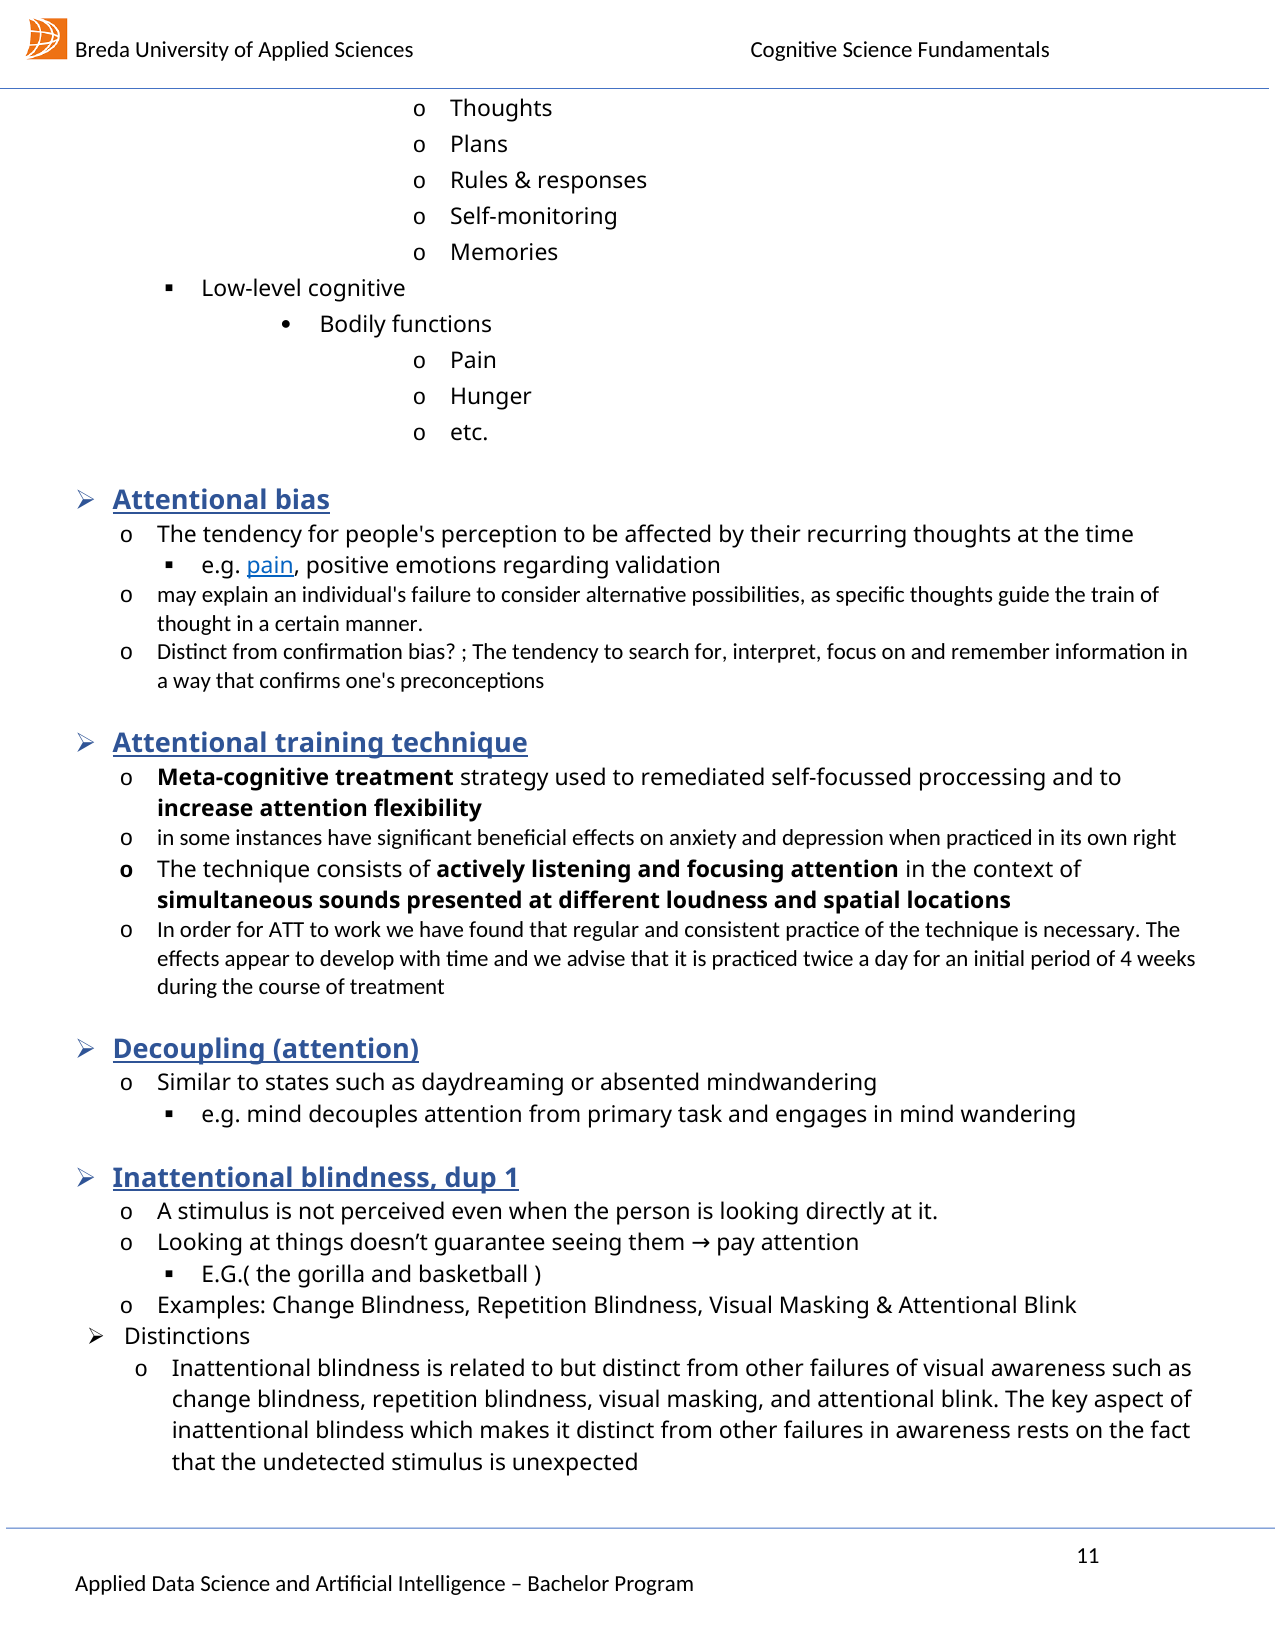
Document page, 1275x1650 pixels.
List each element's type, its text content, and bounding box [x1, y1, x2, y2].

list e.g. pain, positive emotions regarding validation [164, 549, 1200, 580]
list Memories [412, 236, 1200, 267]
list Pain [412, 343, 1200, 375]
list Thoughts [412, 91, 1200, 123]
list in some instances have significant beneficial effects on anxiety and depression when practiced in its own right [119, 823, 1200, 852]
list A stimulus is not perceived even when the person is looking directly at it. [119, 1195, 1200, 1226]
list Looking at things doesn’t guarantee seeing them → pay attention [119, 1226, 1200, 1258]
subtitle Inattentional blindness, dup 1 [75, 1158, 1200, 1195]
subtitle Attentional bias [75, 481, 1200, 518]
list may explain an individual's failure to consider alternative possibilities, as specific thoughts guide the train of thought in a certain manner. [119, 580, 1200, 637]
list E.G.( the gorilla and basketball ) [164, 1258, 1200, 1289]
list Plans [412, 127, 1200, 159]
list Bodily functions [282, 308, 1200, 339]
list Examples: Change Blindness, Repetition Blindness, Visual Masking & Attentional Blink [119, 1289, 1200, 1320]
subtitle Attentional training technique [75, 724, 1200, 761]
list Rules & responses [412, 163, 1200, 195]
list Distinct from confirmation bias? ; The tendency to search for, interpret, focus on and remember information in a way that confirms one's preconceptions [119, 637, 1200, 695]
list The technique consists of actively listening and focusing attention in the context of simultaneous sounds presented at different loudness and spatial locations [119, 852, 1200, 915]
list The tendency for people's perception to be affected by their recurring thoughts at the time [119, 518, 1200, 549]
subtitle Decoupling (attention) [75, 1029, 1200, 1066]
picture [16, 9, 75, 68]
list Hunger [412, 379, 1200, 411]
text Distinctions [87, 1320, 1200, 1352]
list etc. [412, 416, 1200, 447]
list Meta-cognitive treatment strategy used to remediated self-focussed proccessing and to increase attention flexibility [119, 761, 1200, 823]
list In order for ATT to work we have found that regular and consistent practice of the technique is necessary. The effects appear to develop with time and we advise that it is practiced twice a day for an initial period of 4 weeks during the course of treatment [119, 915, 1200, 1000]
list e.g. mind decouples attention from primary task and engages in mind wandering [164, 1098, 1200, 1129]
list Self-monitoring [412, 199, 1200, 231]
list Similar to states such as daydreaming or absented mindwandering [119, 1066, 1200, 1098]
list Inattentional blindness is related to but distinct from other failures of visual awareness such as change blindness, repetition blindness, visual masking, and attentional blink. The key aspect of inattentional blindess which makes it distinct from other failures in awareness rests on the fact that the undetected stimulus is unexpected [134, 1352, 1200, 1477]
list Low-level cognitive [164, 272, 1200, 303]
